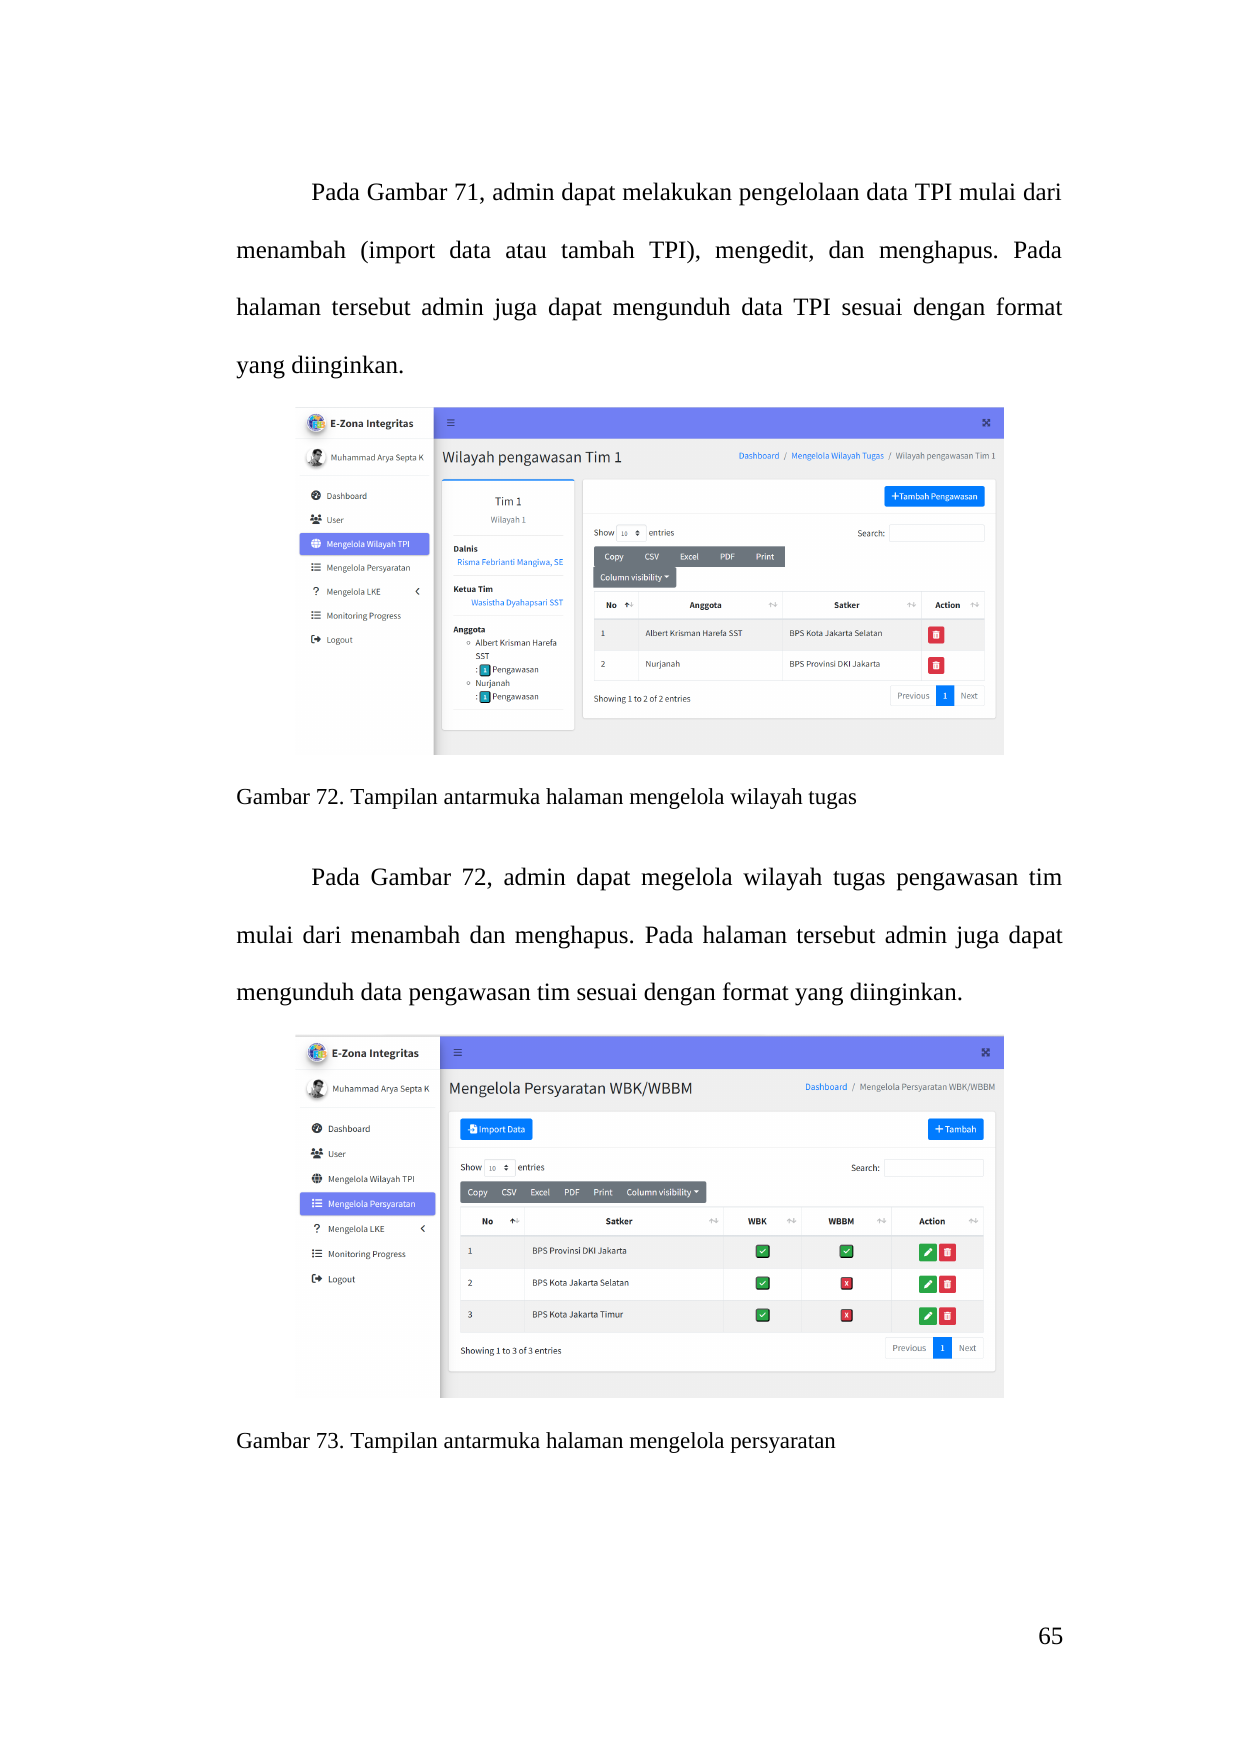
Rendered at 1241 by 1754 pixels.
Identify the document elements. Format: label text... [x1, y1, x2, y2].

text Pada Gambar 72, admin dapat megelola wilayah tugas pengawasan tim mulai dari menambah dan menghapus. Pada halaman tersebut admin juga dapat mengunduh data pengawasan tim sesuai dengan format yang diinginkan. [236, 862, 1063, 1006]
text Gambar 73. Tampilan antarmuka halaman mengelola persyaratan [236, 1427, 1063, 1453]
text Pada Gambar 71, admin dapat melakukan pengelolaan data TPI mulai dari menambah (import data atau tambah TPI), mengedit, dan menghapus. Pada halaman tersebut admin juga dapat mengunduh data TPI sesuai dengan format yang diinginkan. [236, 177, 1063, 378]
picture [295, 1034, 1004, 1398]
picture [295, 407, 1004, 755]
text Gambar 72. Tampilan antarmuka halaman mengelola wilayah tugas [236, 783, 1063, 809]
